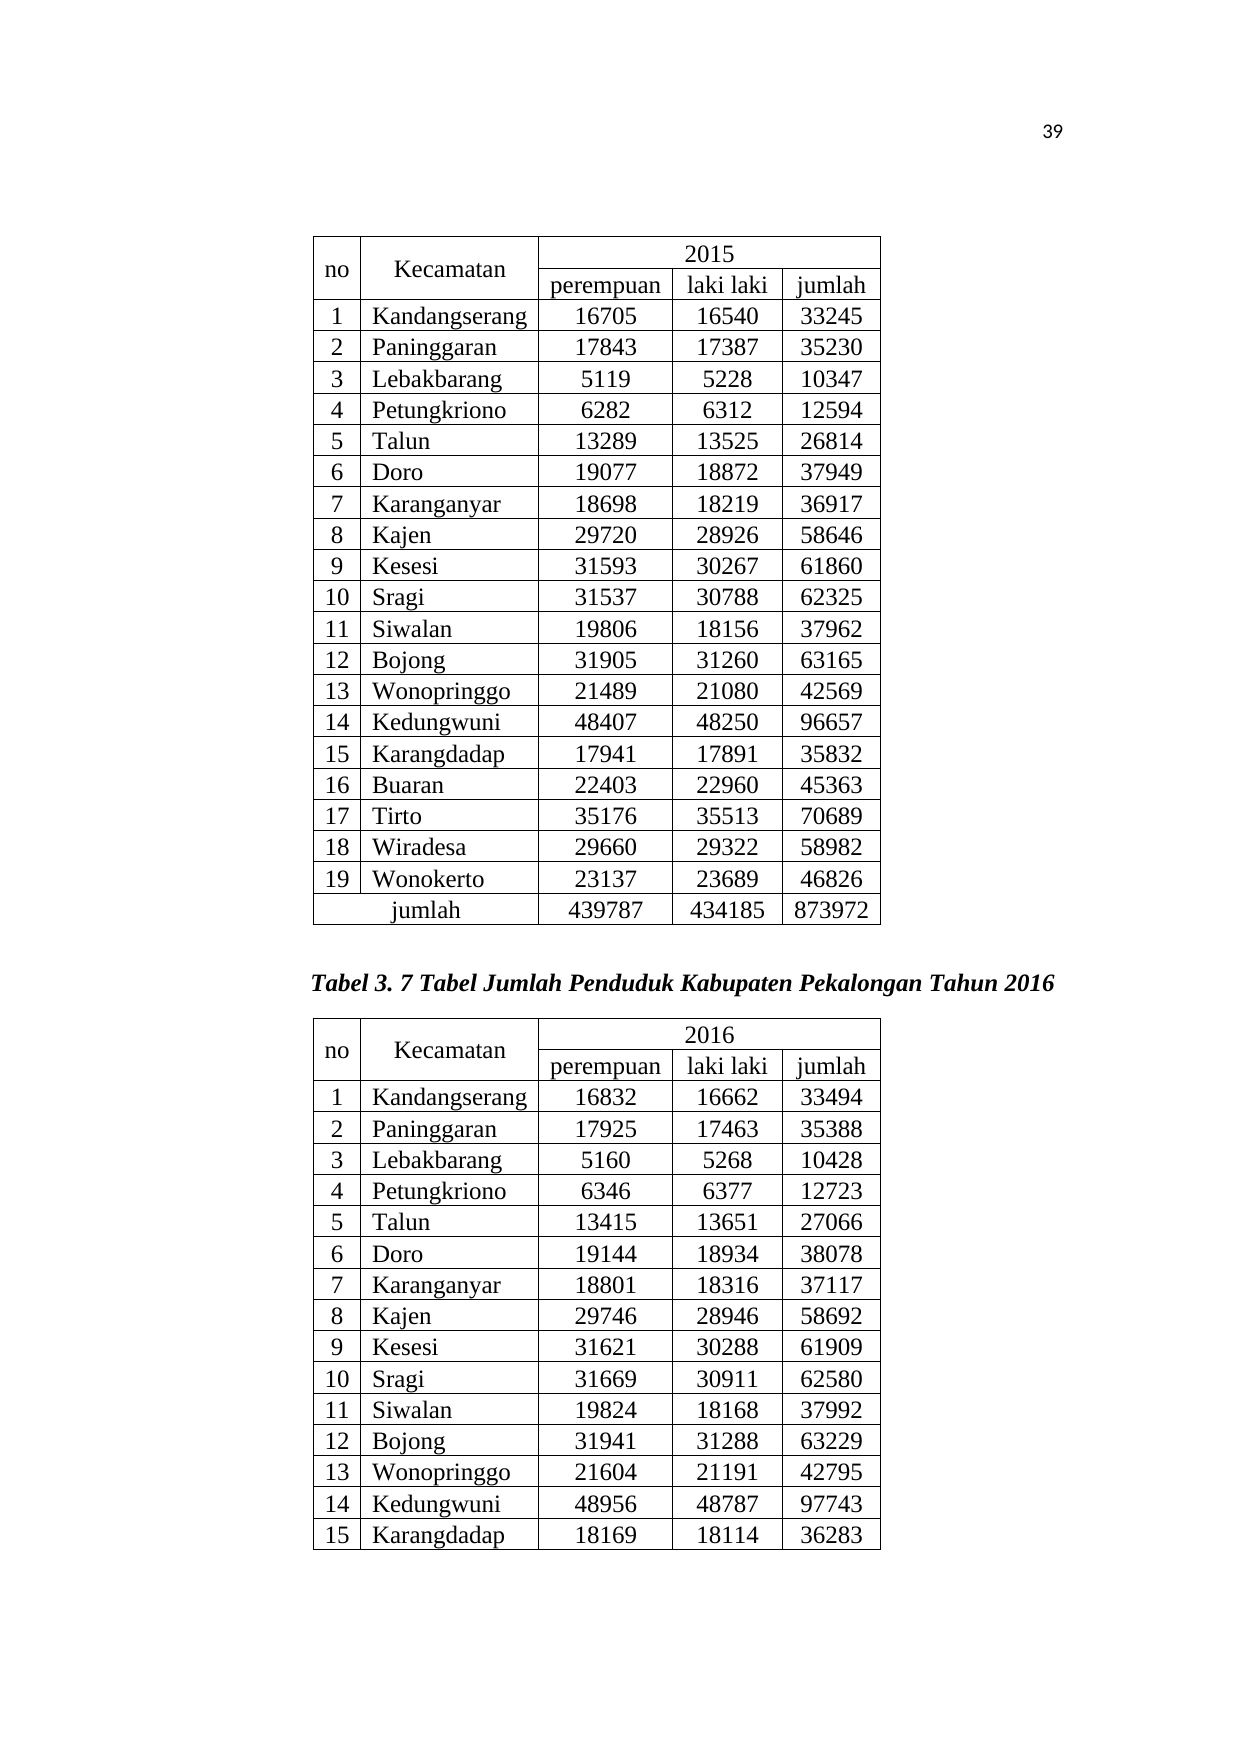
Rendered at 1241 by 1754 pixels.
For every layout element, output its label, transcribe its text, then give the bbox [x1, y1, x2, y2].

table_cell 1 [314, 1081, 360, 1111]
table_cell 17463 [673, 1112, 782, 1142]
table_cell 58982 [783, 831, 880, 861]
table_cell Bojong [361, 644, 538, 674]
table_cell 18169 [539, 1519, 672, 1549]
table_cell 62325 [783, 581, 880, 611]
table_cell 63165 [783, 644, 880, 674]
table_cell 21489 [539, 675, 672, 705]
table_cell 17941 [539, 737, 672, 767]
table_cell Siwalan [361, 612, 538, 642]
table_cell 16705 [539, 300, 672, 330]
table_cell 13 [314, 1456, 360, 1486]
table_cell 14 [314, 706, 360, 736]
table_header no [314, 237, 360, 299]
table_cell 13525 [673, 425, 782, 455]
table_cell 15 [314, 737, 360, 767]
table_cell 6377 [673, 1175, 782, 1205]
table_cell 17387 [673, 331, 782, 361]
table_cell 13289 [539, 425, 672, 455]
table_cell 16 [314, 769, 360, 799]
table_cell 5268 [673, 1144, 782, 1174]
table_cell jumlah [783, 269, 880, 299]
table_cell Wiradesa [361, 831, 538, 861]
table_cell laki laki [673, 269, 782, 299]
table_cell 28946 [673, 1300, 782, 1330]
table_cell 3 [314, 1144, 360, 1174]
table_cell 31260 [673, 644, 782, 674]
table_cell 6282 [539, 394, 672, 424]
table_cell 10428 [783, 1144, 880, 1174]
table_cell Talun [361, 425, 538, 455]
table_cell Doro [361, 1237, 538, 1267]
table_cell 6312 [673, 394, 782, 424]
table_cell Kandangserang [361, 1081, 538, 1111]
table_header Kecamatan [361, 1019, 538, 1080]
table_cell 18316 [673, 1269, 782, 1299]
table_cell 38078 [783, 1237, 880, 1267]
table_header Kecamatan [361, 237, 538, 299]
table_cell Kedungwuni [361, 1487, 538, 1517]
table_cell 21604 [539, 1456, 672, 1486]
table_cell 37962 [783, 612, 880, 642]
table_cell 23137 [539, 862, 672, 892]
table_cell 70689 [783, 800, 880, 830]
table_cell 19 [314, 862, 360, 892]
table_cell 18156 [673, 612, 782, 642]
table_cell 35513 [673, 800, 782, 830]
table_cell 62580 [783, 1362, 880, 1392]
table_cell Petungkriono [361, 394, 538, 424]
table_cell 10347 [783, 362, 880, 392]
table_cell Buaran [361, 769, 538, 799]
table_cell 28926 [673, 519, 782, 549]
table_cell 4 [314, 394, 360, 424]
table_cell Karanganyar [361, 487, 538, 517]
table_cell Kajen [361, 1300, 538, 1330]
table_cell 18 [314, 831, 360, 861]
table_cell 18114 [673, 1519, 782, 1549]
table_cell 434185 [673, 894, 782, 924]
table_cell 31537 [539, 581, 672, 611]
table_cell 35176 [539, 800, 672, 830]
table_cell 4 [314, 1175, 360, 1205]
table_cell 58646 [783, 519, 880, 549]
table_cell 7 [314, 1269, 360, 1299]
table_cell 18168 [673, 1394, 782, 1424]
table_cell 31905 [539, 644, 672, 674]
table_cell Karanganyar [361, 1269, 538, 1299]
table_header 2016 [539, 1019, 880, 1049]
table_cell 33494 [783, 1081, 880, 1111]
table_cell Wonopringgo [361, 675, 538, 705]
table_cell 31941 [539, 1425, 672, 1455]
table_cell 97743 [783, 1487, 880, 1517]
table_cell 2 [314, 1112, 360, 1142]
table_cell Lebakbarang [361, 1144, 538, 1174]
table_cell 12594 [783, 394, 880, 424]
table_cell 31621 [539, 1331, 672, 1361]
table_cell 13415 [539, 1206, 672, 1236]
table_cell 30911 [673, 1362, 782, 1392]
table_cell 58692 [783, 1300, 880, 1330]
table_cell 35230 [783, 331, 880, 361]
table_cell 6 [314, 1237, 360, 1267]
table_cell 37992 [783, 1394, 880, 1424]
table_cell 31669 [539, 1362, 672, 1392]
table_cell 19824 [539, 1394, 672, 1424]
table_cell 13651 [673, 1206, 782, 1236]
table_cell Paninggaran [361, 331, 538, 361]
table_cell 36917 [783, 487, 880, 517]
table_cell Lebakbarang [361, 362, 538, 392]
table_cell 30288 [673, 1331, 782, 1361]
table_header no [314, 1019, 360, 1080]
table_cell 12 [314, 644, 360, 674]
table_cell 18698 [539, 487, 672, 517]
table_cell 29322 [673, 831, 782, 861]
table_cell 42569 [783, 675, 880, 705]
table_cell 17 [314, 800, 360, 830]
table_cell 23689 [673, 862, 782, 892]
table_cell 96657 [783, 706, 880, 736]
table_header 2015 [539, 237, 880, 267]
table_cell 27066 [783, 1206, 880, 1236]
table_cell 6 [314, 456, 360, 486]
table_cell jumlah [314, 894, 538, 924]
table_cell 29720 [539, 519, 672, 549]
table_cell 5 [314, 1206, 360, 1236]
table_cell 35388 [783, 1112, 880, 1142]
table_cell 13 [314, 675, 360, 705]
table_cell 31593 [539, 550, 672, 580]
table_cell 21191 [673, 1456, 782, 1486]
table_cell Karangdadap [361, 1519, 538, 1549]
table_cell 29746 [539, 1300, 672, 1330]
table_cell 15 [314, 1519, 360, 1549]
table_cell 1 [314, 300, 360, 330]
table_cell 48787 [673, 1487, 782, 1517]
table_cell 18934 [673, 1237, 782, 1267]
table_cell 30267 [673, 550, 782, 580]
table_cell 35832 [783, 737, 880, 767]
table_cell perempuan [539, 1050, 672, 1080]
table_cell Wonopringgo [361, 1456, 538, 1486]
table_cell 26814 [783, 425, 880, 455]
table_cell Kesesi [361, 550, 538, 580]
table_cell Kedungwuni [361, 706, 538, 736]
table_cell 18872 [673, 456, 782, 486]
table_cell Petungkriono [361, 1175, 538, 1205]
table_cell 16832 [539, 1081, 672, 1111]
table_cell 873972 [783, 894, 880, 924]
text Tabel 3. 7 Tabel Jumlah Penduduk Kabupaten Pekalongan Tahun 2016 [310, 968, 1063, 997]
table_cell 48956 [539, 1487, 672, 1517]
table_cell Karangdadap [361, 737, 538, 767]
table_cell 22403 [539, 769, 672, 799]
table_cell Sragi [361, 581, 538, 611]
table_cell 19144 [539, 1237, 672, 1267]
table_cell 61909 [783, 1331, 880, 1361]
table_cell 8 [314, 519, 360, 549]
table_cell 8 [314, 1300, 360, 1330]
table_cell 17843 [539, 331, 672, 361]
table_cell Kandangserang [361, 300, 538, 330]
table_cell 21080 [673, 675, 782, 705]
table_cell 14 [314, 1487, 360, 1517]
table_cell Kesesi [361, 1331, 538, 1361]
table_cell 18219 [673, 487, 782, 517]
table_cell jumlah [783, 1050, 880, 1080]
table_cell 3 [314, 362, 360, 392]
table_cell 439787 [539, 894, 672, 924]
table_cell 36283 [783, 1519, 880, 1549]
table_cell 9 [314, 550, 360, 580]
table_cell Tirto [361, 800, 538, 830]
table_cell 45363 [783, 769, 880, 799]
table_cell 11 [314, 1394, 360, 1424]
table_cell 46826 [783, 862, 880, 892]
table_cell 63229 [783, 1425, 880, 1455]
table_cell Paninggaran [361, 1112, 538, 1142]
table_cell 7 [314, 487, 360, 517]
table_cell 33245 [783, 300, 880, 330]
table_cell 5228 [673, 362, 782, 392]
table_cell 48250 [673, 706, 782, 736]
table_cell Kajen [361, 519, 538, 549]
table_cell Sragi [361, 1362, 538, 1392]
table_cell 37117 [783, 1269, 880, 1299]
table_cell Siwalan [361, 1394, 538, 1424]
table_cell 12 [314, 1425, 360, 1455]
table_cell 11 [314, 612, 360, 642]
table_cell 6346 [539, 1175, 672, 1205]
table_cell 42795 [783, 1456, 880, 1486]
table_cell 37949 [783, 456, 880, 486]
table_cell 18801 [539, 1269, 672, 1299]
table_cell 16540 [673, 300, 782, 330]
table_cell 16662 [673, 1081, 782, 1111]
table_cell 30788 [673, 581, 782, 611]
table_cell 29660 [539, 831, 672, 861]
table_cell Doro [361, 456, 538, 486]
table_cell laki laki [673, 1050, 782, 1080]
table_cell 17925 [539, 1112, 672, 1142]
table_cell Wonokerto [361, 862, 538, 892]
table_cell 61860 [783, 550, 880, 580]
table_cell 10 [314, 581, 360, 611]
table_cell Talun [361, 1206, 538, 1236]
table_cell 19806 [539, 612, 672, 642]
table_cell 17891 [673, 737, 782, 767]
table_cell 48407 [539, 706, 672, 736]
table_cell 5160 [539, 1144, 672, 1174]
table_cell 22960 [673, 769, 782, 799]
table_cell 9 [314, 1331, 360, 1361]
table_cell 12723 [783, 1175, 880, 1205]
table_cell 31288 [673, 1425, 782, 1455]
table_cell 10 [314, 1362, 360, 1392]
table_cell 5 [314, 425, 360, 455]
table_cell 2 [314, 331, 360, 361]
table_cell 5119 [539, 362, 672, 392]
table_cell perempuan [539, 269, 672, 299]
table_cell Bojong [361, 1425, 538, 1455]
table_cell 19077 [539, 456, 672, 486]
